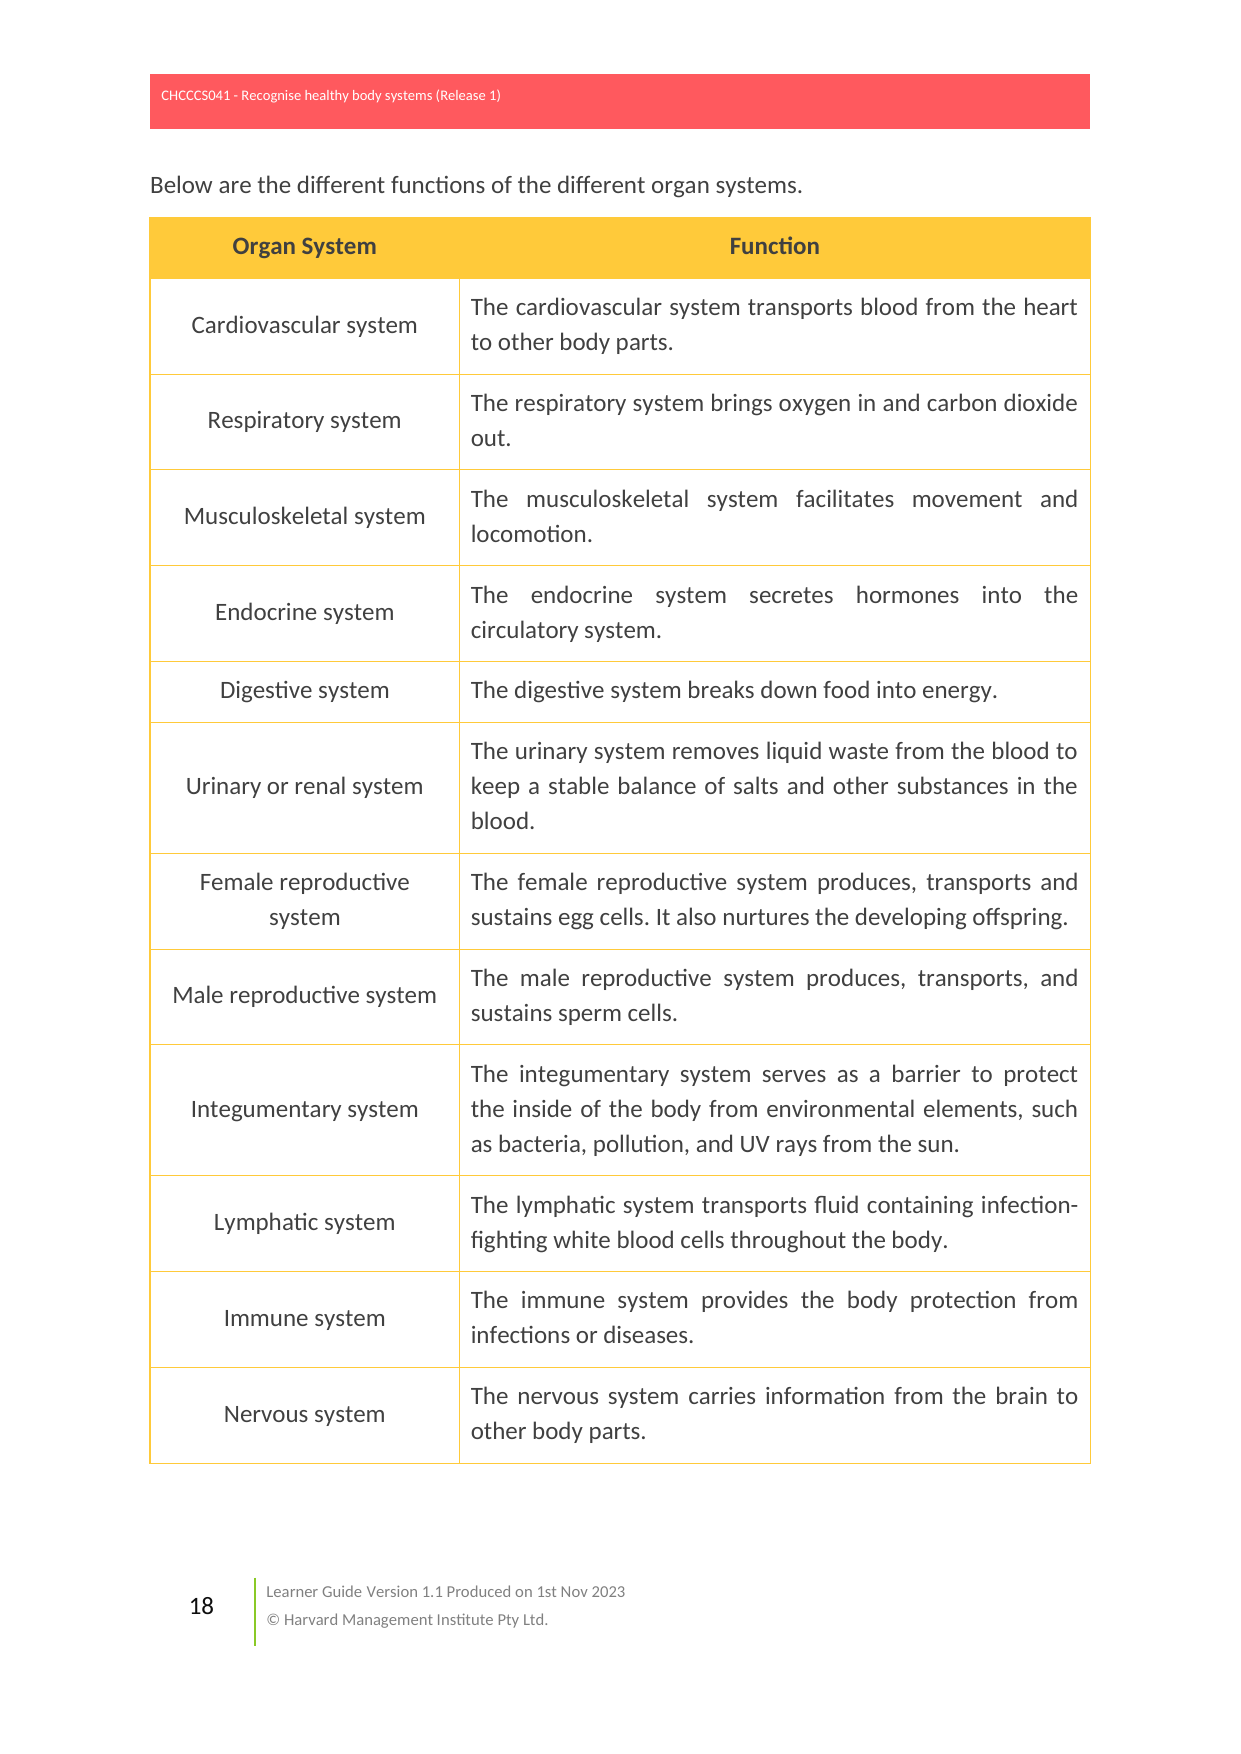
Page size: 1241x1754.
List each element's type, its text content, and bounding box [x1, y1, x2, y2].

table_cell The respiratory system brings oxygen in and carbon dioxide out. [460, 375, 1090, 469]
table_cell Nervous system [151, 1368, 459, 1463]
table_cell The lymphatic system transports fluid containing infection-fighting white blood cells throughout the body. [460, 1176, 1090, 1271]
table_cell Female reproductive system [151, 854, 459, 948]
table_cell Urinary or renal system [151, 723, 459, 853]
table_cell The female reproductive system produces, transports and sustains egg cells. It also nurtures the developing offspring. [460, 854, 1090, 948]
table_cell The musculoskeletal system facilitates movement and locomotion. [460, 470, 1090, 565]
table_cell Immune system [151, 1272, 459, 1367]
table_cell Respiratory system [151, 375, 459, 469]
table_cell The nervous system carries information from the brain to other body parts. [460, 1368, 1090, 1463]
table_cell The immune system provides the body protection from infections or diseases. [460, 1272, 1090, 1367]
text Below are the different functions of the different organ systems. [150, 169, 1090, 200]
table_cell The digestive system breaks down food into energy. [460, 662, 1090, 722]
table_cell Integumentary system [151, 1045, 459, 1175]
table_cell Endocrine system [151, 566, 459, 661]
table_cell Lymphatic system [151, 1176, 459, 1271]
table_cell Musculoskeletal system [151, 470, 459, 565]
table_cell The endocrine system secretes hormones into the circulatory system. [460, 566, 1090, 661]
table_cell The male reproductive system produces, transports, and sustains sperm cells. [460, 950, 1090, 1044]
table_cell Male reproductive system [151, 950, 459, 1044]
table_cell The integumentary system serves as a barrier to protect the inside of the body from environmental elements, such as bacteria, pollution, and UV rays from the sun. [460, 1045, 1090, 1175]
table_header Organ System [151, 218, 459, 278]
table_cell Digestive system [151, 662, 459, 722]
table_header Function [460, 218, 1090, 278]
table_cell The cardiovascular system transports blood from the heart to other body parts. [460, 279, 1090, 373]
table_cell The urinary system removes liquid waste from the blood to keep a stable balance of salts and other substances in the blood. [460, 723, 1090, 853]
table_cell Cardiovascular system [151, 279, 459, 373]
